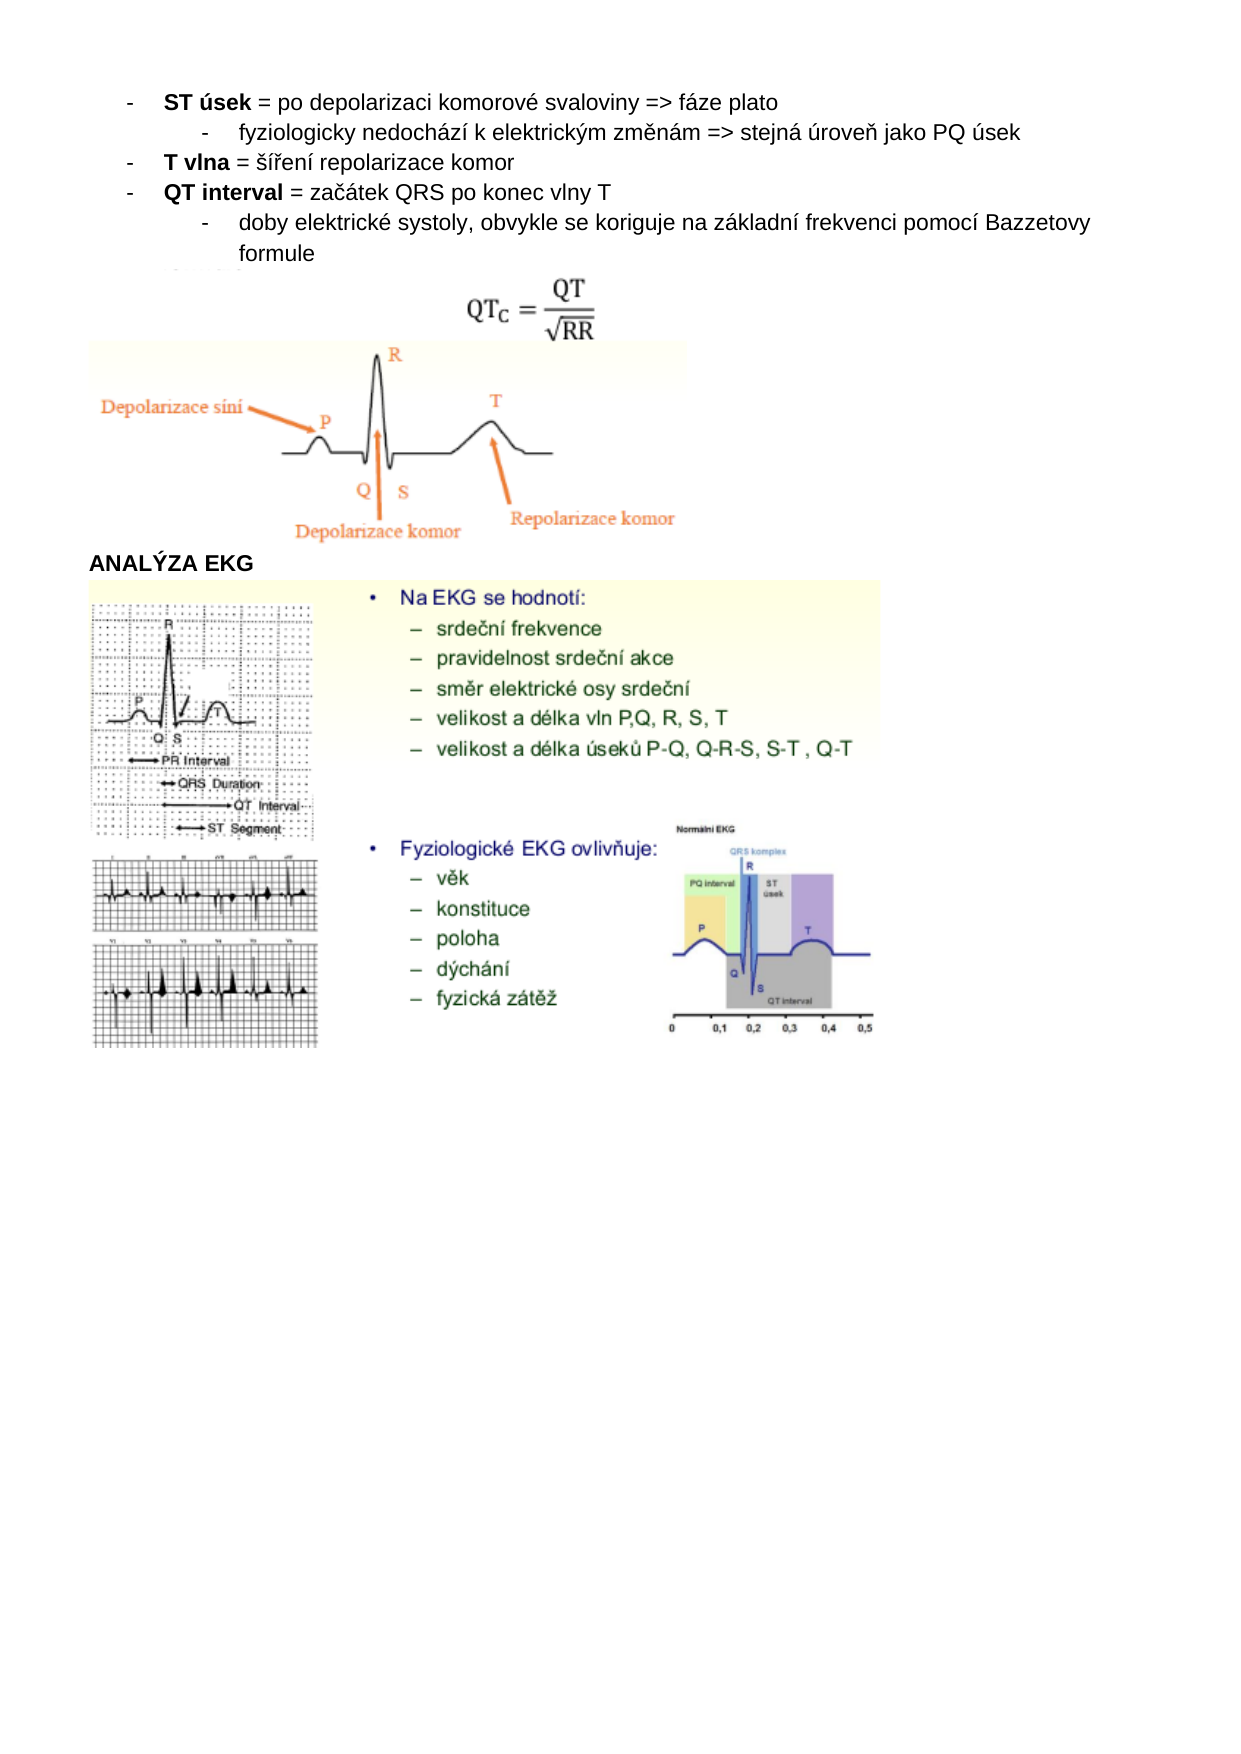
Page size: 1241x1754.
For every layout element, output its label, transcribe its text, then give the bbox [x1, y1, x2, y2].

list fyziologicky nedochází k elektrickým změnám => stejná úroveň jako PQ úsek [201, 119, 1152, 145]
list doby elektrické systoly, obvykle se koriguje na základní frekvenci pomocí Bazzetovy formule [201, 209, 1152, 266]
list QT interval = začátek QRS po konec vlny T [126, 179, 1152, 206]
picture [88, 580, 881, 1048]
list T vlna = šíření repolarizace komor [126, 149, 1152, 175]
text ANALÝZA EKG [88, 550, 1152, 577]
list ST úsek = po depolarizaci komorové svaloviny => fáze plato [126, 88, 1152, 115]
picture [88, 269, 687, 547]
